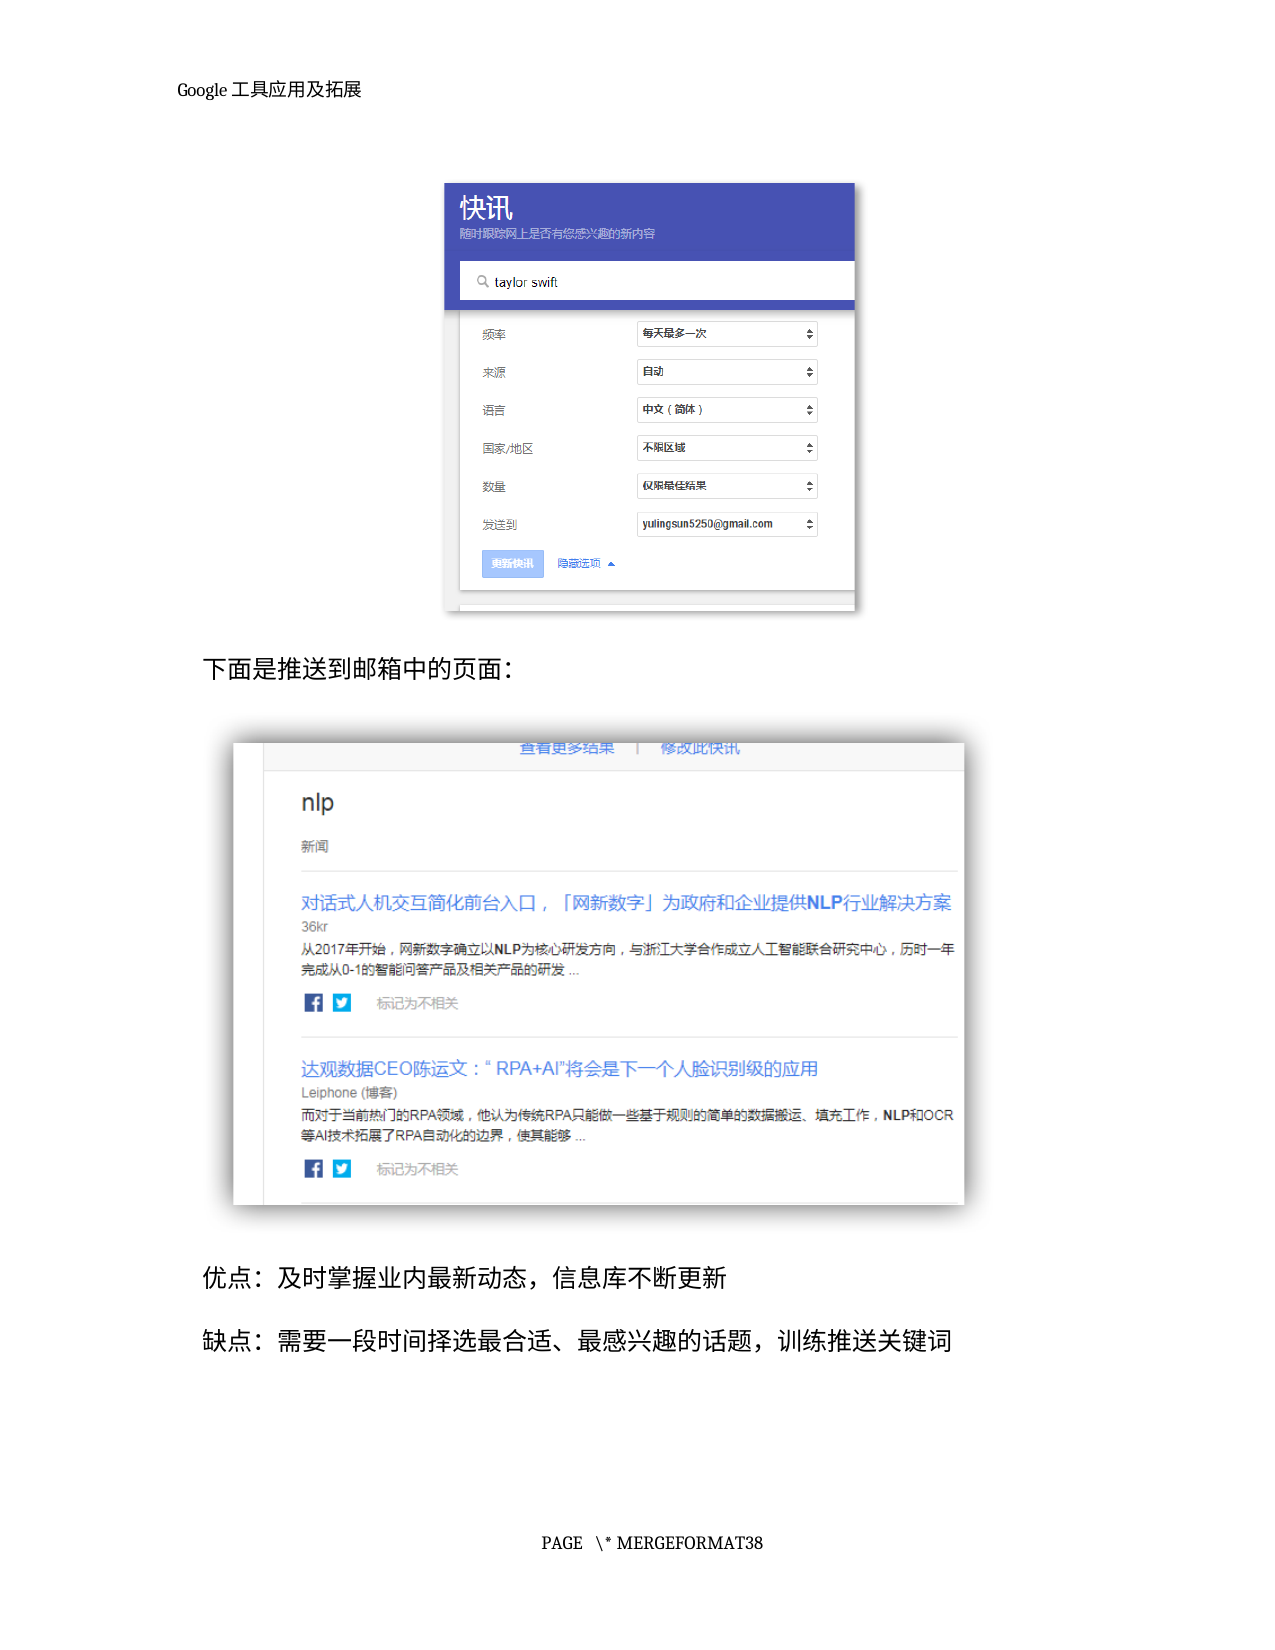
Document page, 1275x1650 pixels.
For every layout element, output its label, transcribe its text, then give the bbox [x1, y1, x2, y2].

text 缺点：需要一段时间择选最合适、最感兴趣的话题，训练推送关键词 [177, 1321, 1127, 1358]
text 下面是推送到邮箱中的页面： [177, 649, 1127, 686]
picture [233, 743, 965, 1205]
text 优点：及时掌握业内最新动态，信息库不断更新 [177, 1259, 1127, 1295]
picture [444, 183, 855, 611]
